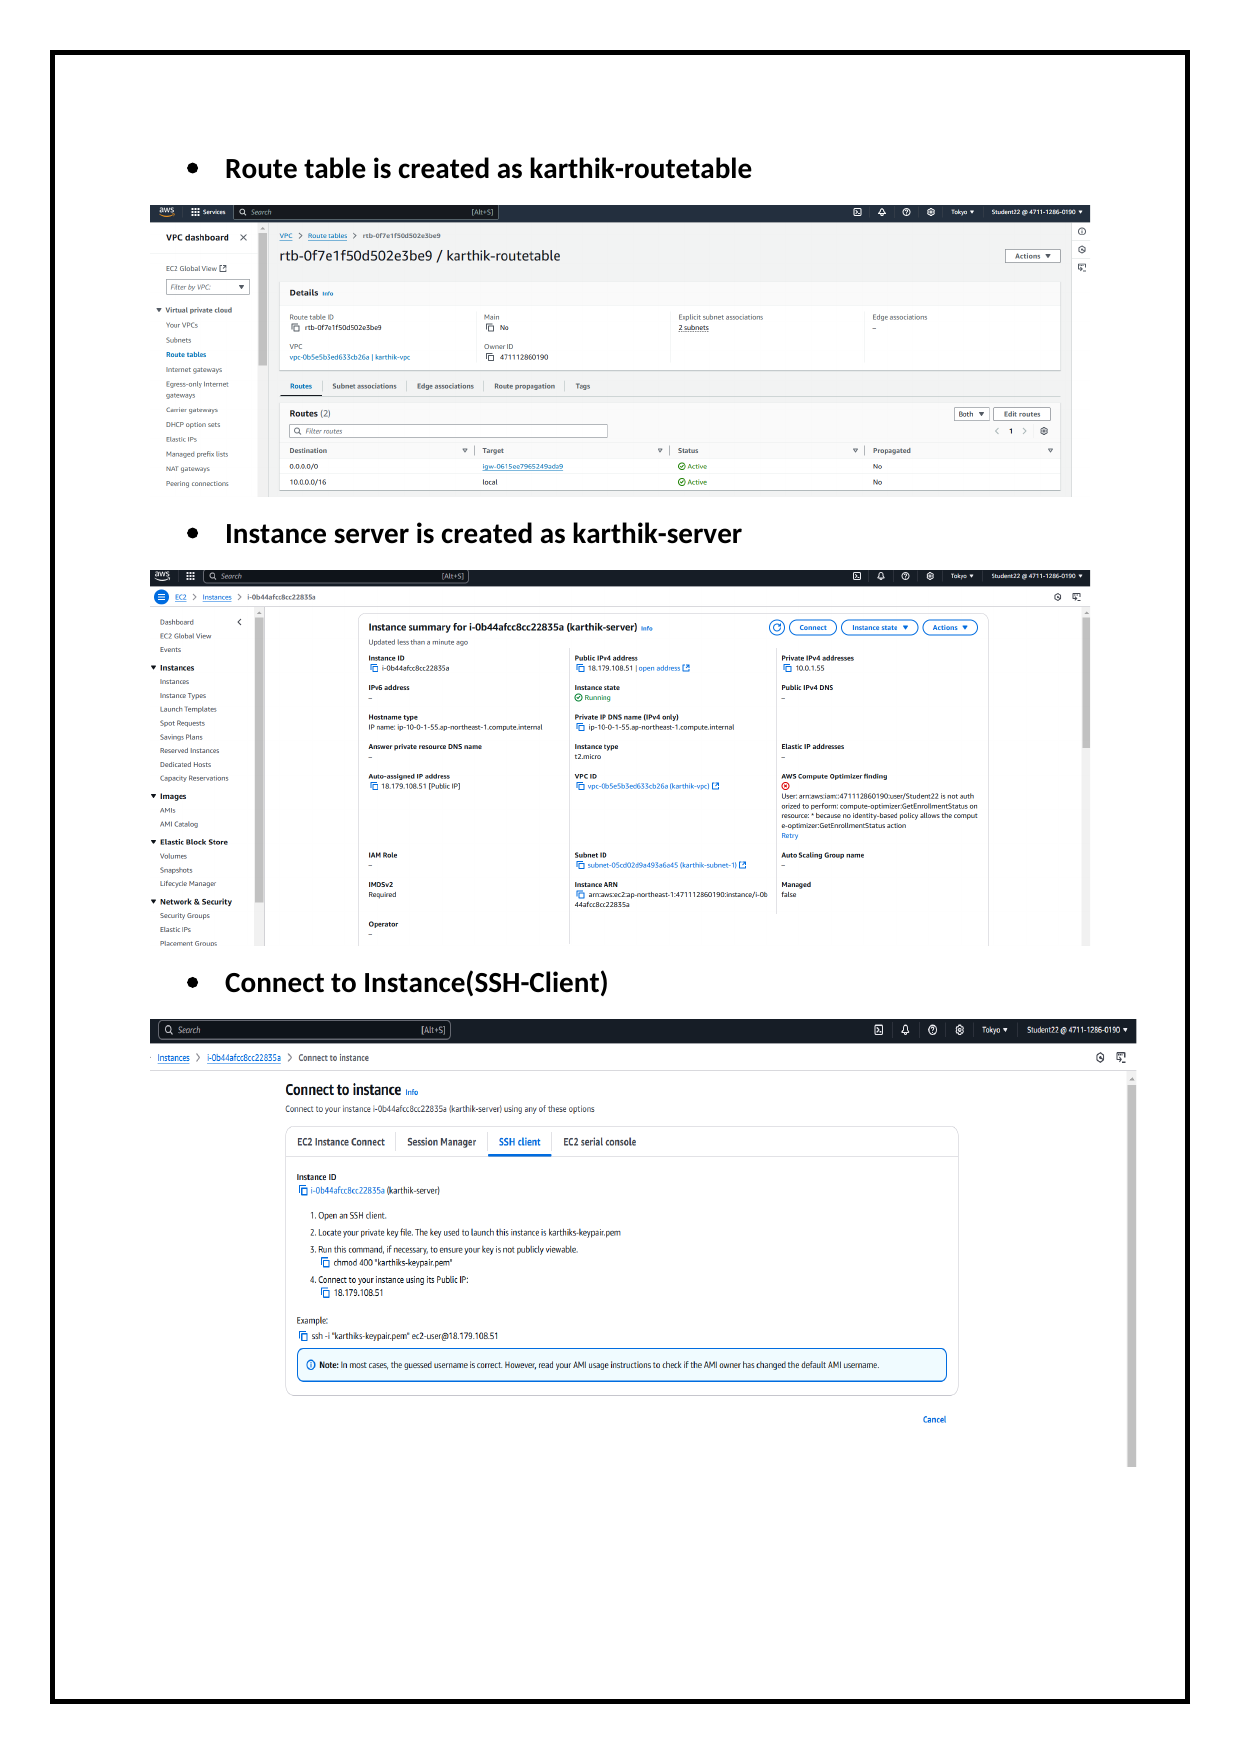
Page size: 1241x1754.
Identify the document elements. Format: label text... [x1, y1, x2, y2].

list Instance server is created as karthik-server [187, 515, 1090, 551]
picture [150, 570, 1091, 946]
list Route table is created as karthik-routetable [187, 150, 1090, 186]
picture [150, 205, 1091, 497]
picture [150, 1019, 1137, 1467]
list Connect to Instance(SSH-Client) [187, 964, 1090, 1000]
